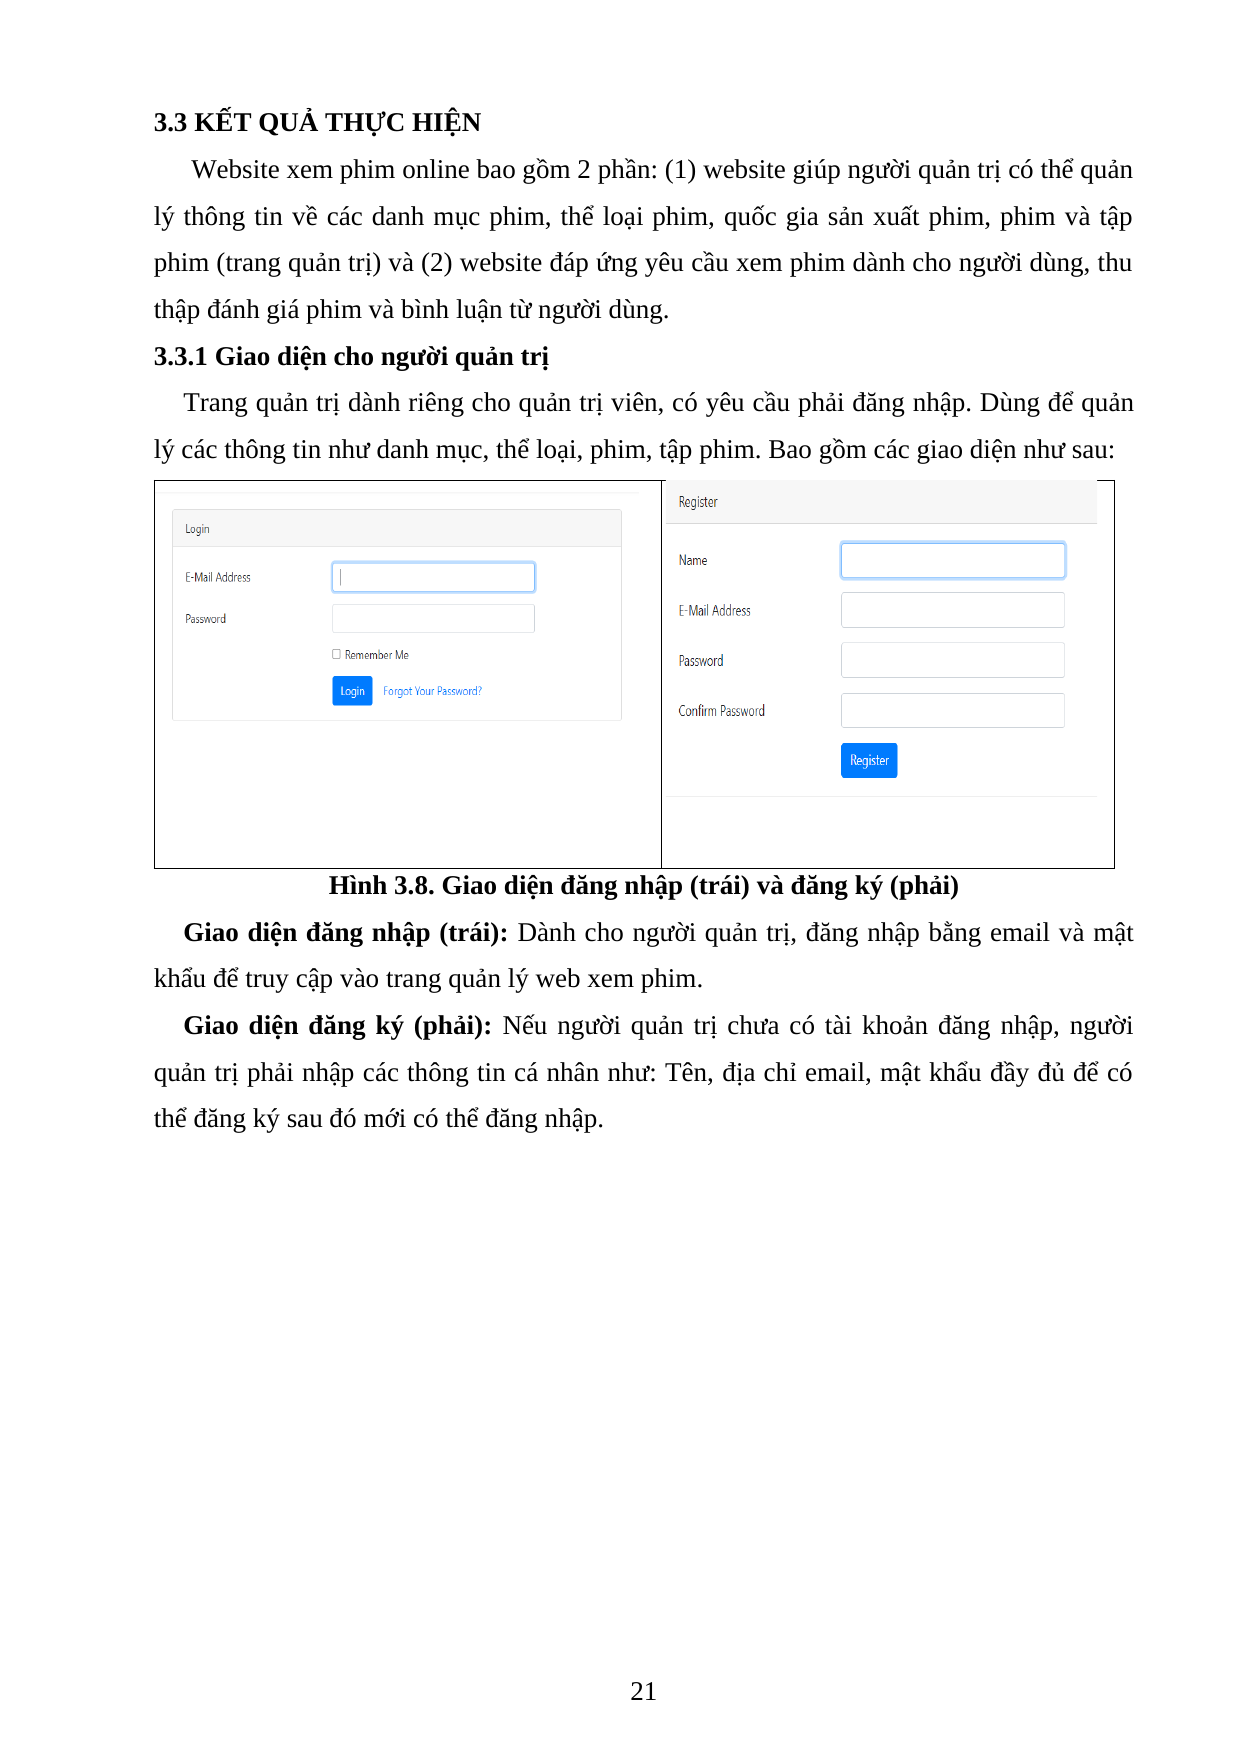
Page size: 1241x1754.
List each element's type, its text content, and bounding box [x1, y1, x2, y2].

text 3.3.1 Giao diện cho người quản trị [153, 340, 1134, 371]
table_header [155, 481, 661, 868]
text Hình 3.8. Giao diện đăng nhập (trái) và đăng ký (phải) [153, 869, 1134, 900]
text Giao diện đăng nhập (trái): Dành cho người quản trị, đăng nhập bằng email và mật khẩu để truy cập vào trang quản lý web xem phim. [153, 916, 1134, 993]
text Website xem phim online bao gồm 2 phần: (1) website giúp người quản trị có thể quản lý thông tin về các danh mục phim, thể loại phim, quốc gia sản xuất phim, phim và tập phim (trang quản trị) và (2) website đáp ứng yêu cầu xem phim dành cho người dùng, thu thập đánh giá phim và bình luận từ người dùng. [153, 153, 1134, 324]
text Giao diện đăng ký (phải): Nếu người quản trị chưa có tài khoản đăng nhập, người quản trị phải nhập các thông tin cá nhân như: Tên, địa chỉ email, mật khẩu đầy đủ để có thể đăng ký sau đó mới có thể đăng nhập. [153, 1009, 1134, 1133]
picture [665, 480, 1098, 806]
table_header [662, 481, 1114, 868]
text Trang quản trị dành riêng cho quản trị viên, có yêu cầu phải đăng nhập. Dùng để quản lý các thông tin như danh mục, thể loại, phim, tập phim. Bao gồm các giao diện như sau: [153, 386, 1134, 464]
picture [155, 492, 639, 802]
list 3.3 KẾT QUẢ THỰC HIỆN [153, 106, 1134, 137]
